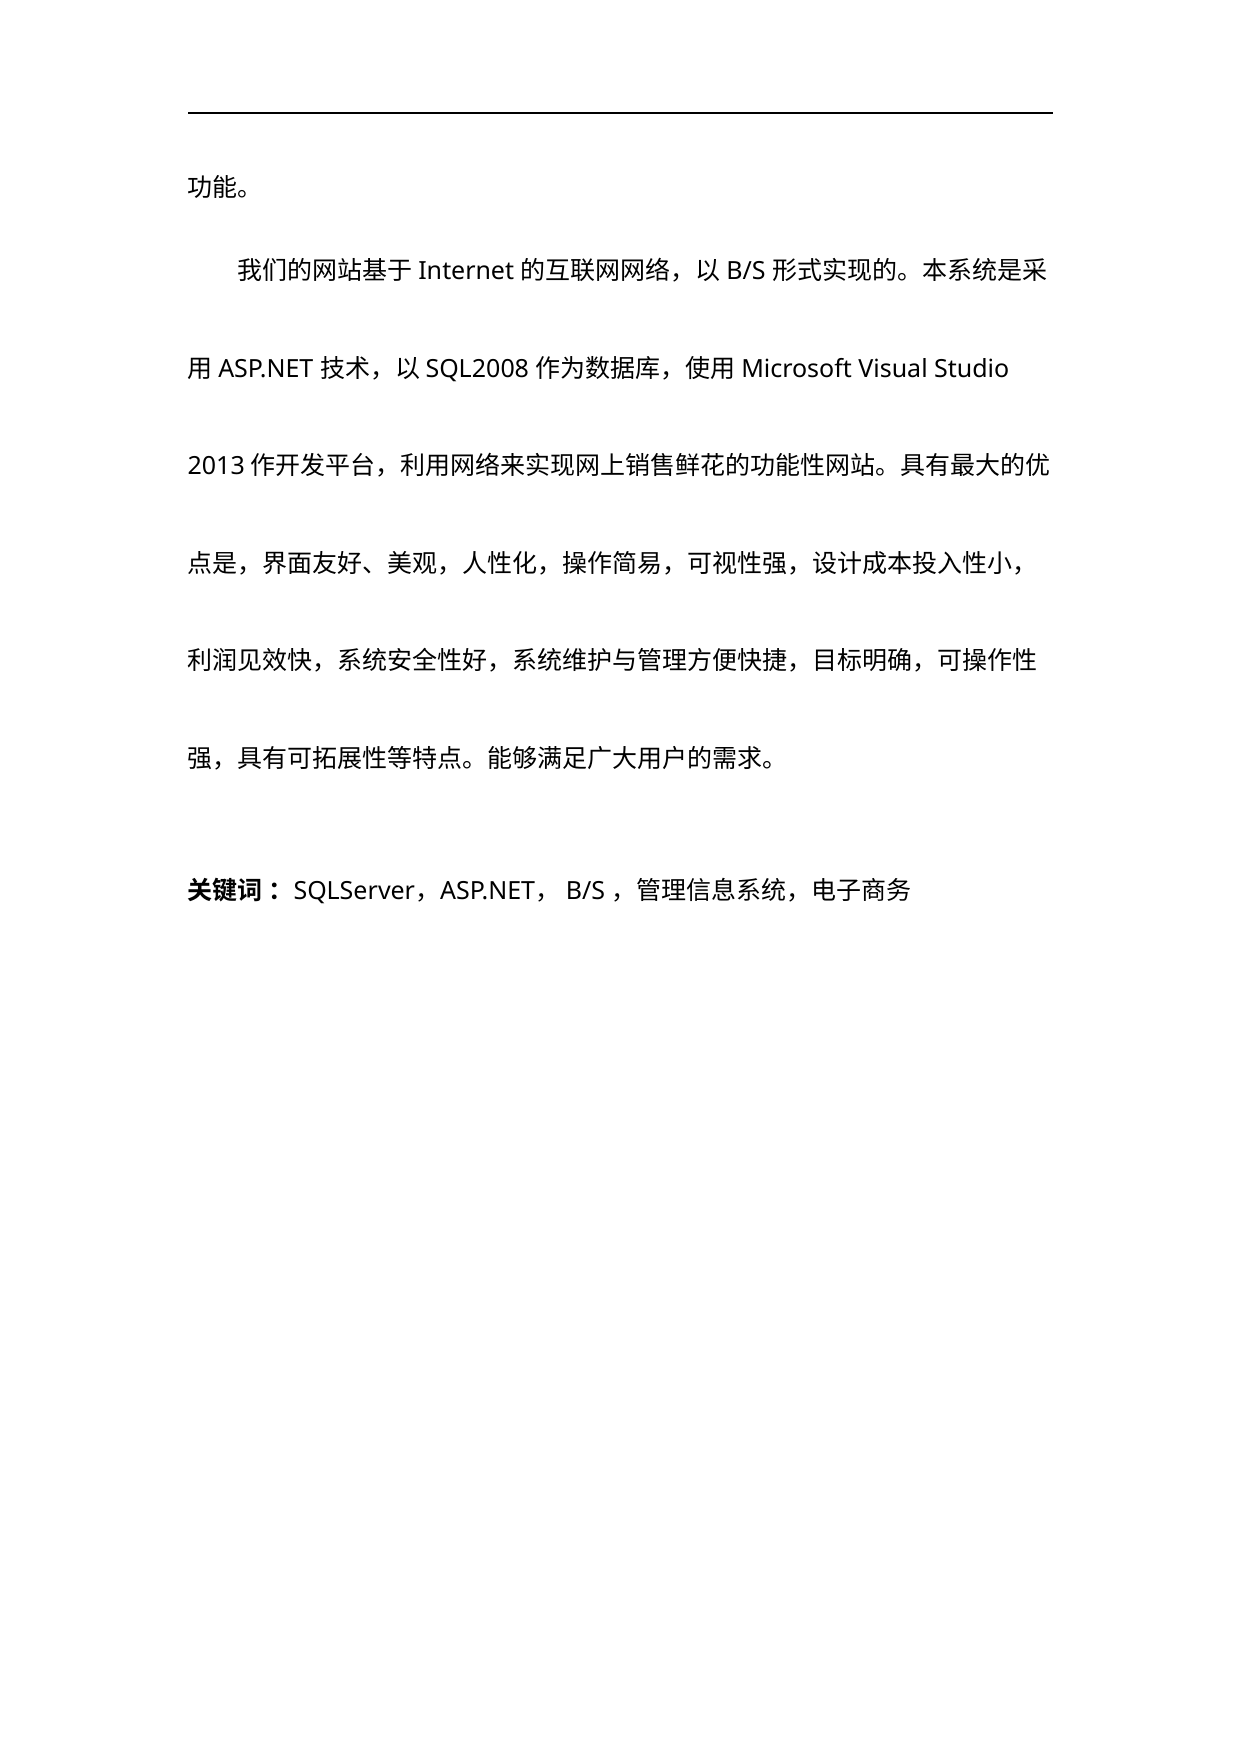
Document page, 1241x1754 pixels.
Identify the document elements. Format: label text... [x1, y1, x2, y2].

text 关键词 ：SQLServer，ASP.NET， B/S ，管理信息系统，电子商务 [187, 856, 1053, 921]
text 我们的网站基于 Internet 的互联网网络，以 B/S 形式实现的。本系统是采用 ASP.NET 技术，以 SQL2008 作为数据库，使用 Microsoft Visual Studio 2013作开发平台，利用网络来实现网上销售鲜花的功能性网站。具有最大的优点是，界面友好、美观，人性化，操作简易，可视性强，设计成本投入性小，利润见效快，系统安全性好，系统维护与管理方便快捷，目标明确，可操作性强，具有可拓展性等特点。能够满足广大用户的需求。 [187, 236, 1053, 789]
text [187, 153, 1053, 218]
